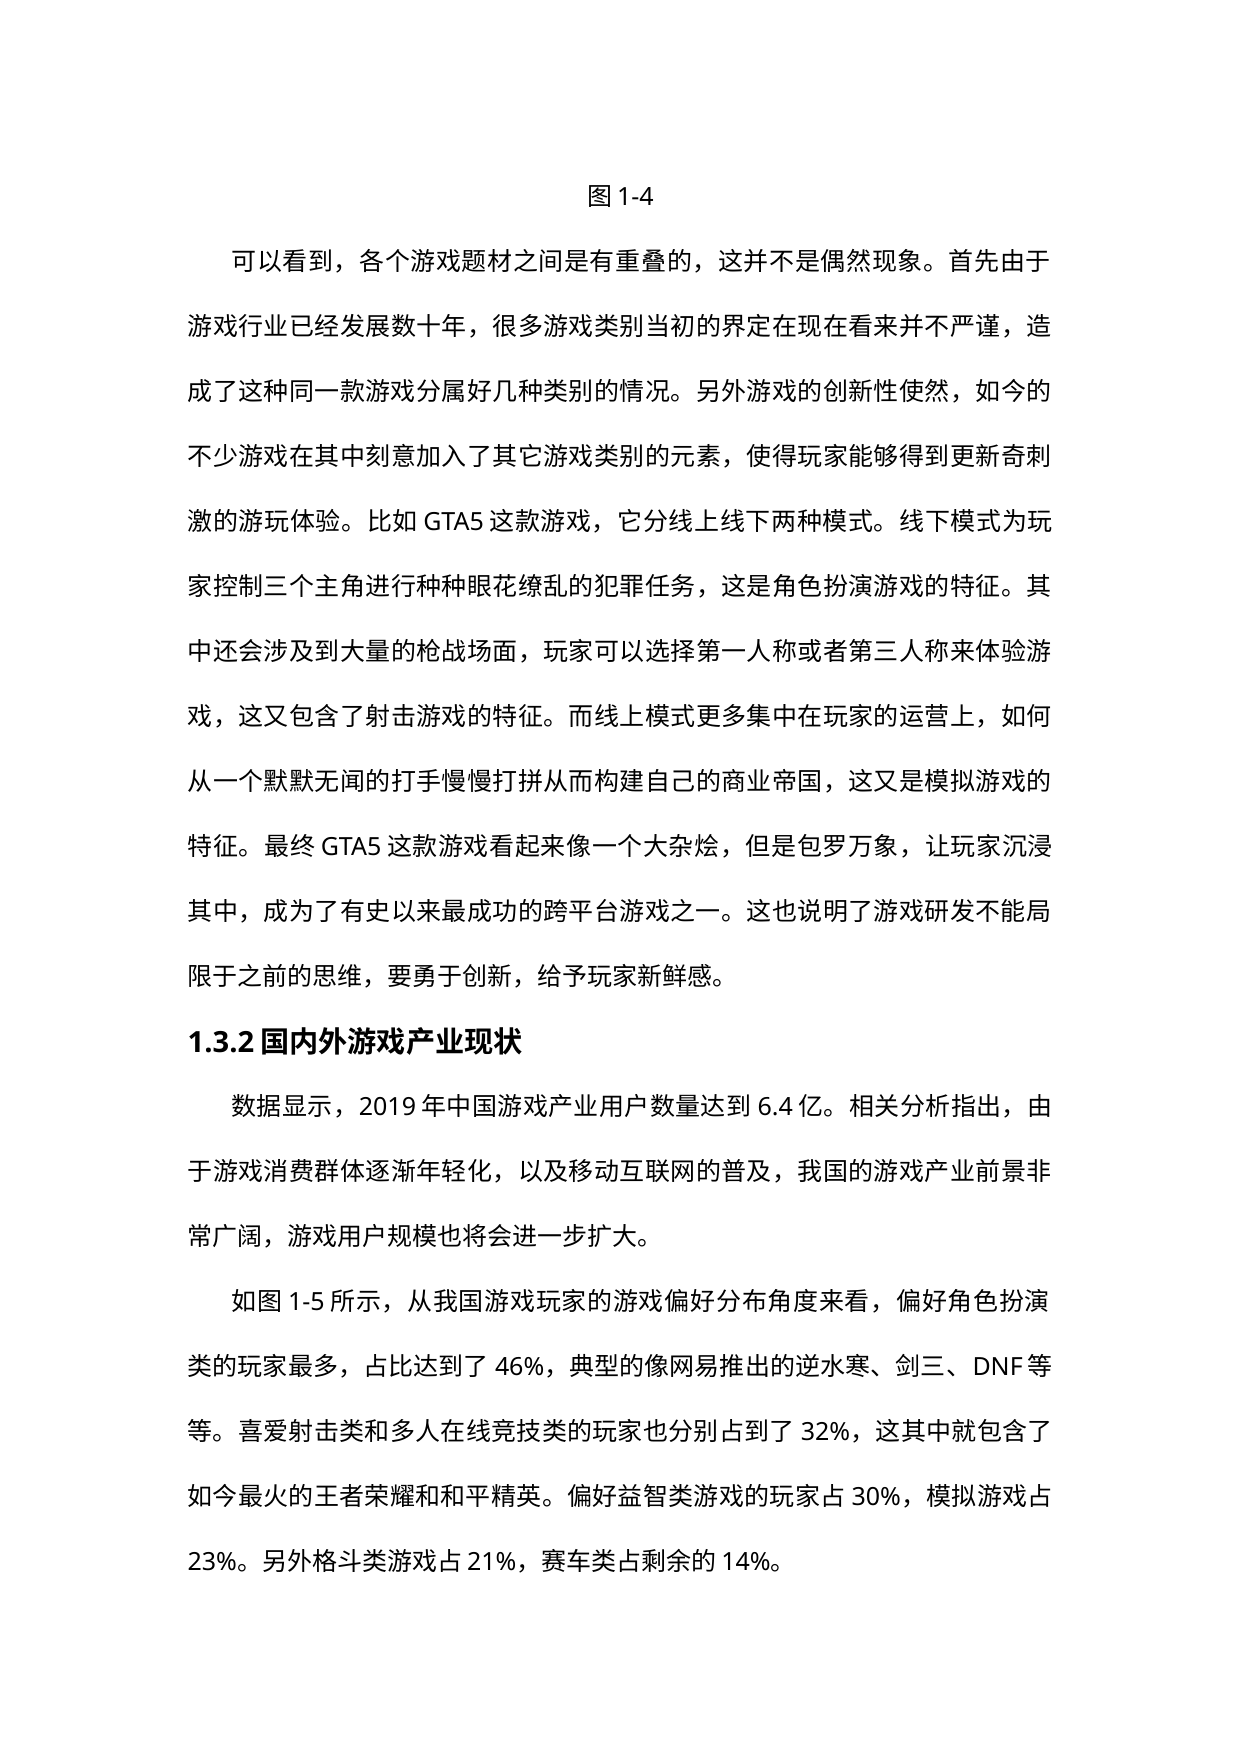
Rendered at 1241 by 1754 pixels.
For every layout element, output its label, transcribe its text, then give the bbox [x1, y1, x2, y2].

text 1.3.2国内外游戏产业现状 [187, 1007, 1053, 1072]
text 图1-4 [187, 162, 1053, 227]
text 数据显示，2019年中国游戏产业用户数量达到6.4亿。相关分析指出，由于游戏消费群体逐渐年轻化，以及移动互联网的普及，我国的游戏产业前景非常广阔，游戏用户规模也将会进一步扩大。 [187, 1072, 1053, 1267]
text 可以看到，各个游戏题材之间是有重叠的，这并不是偶然现象。首先由于游戏行业已经发展数十年，很多游戏类别当初的界定在现在看来并不严谨，造成了这种同一款游戏分属好几种类别的情况。另外游戏的创新性使然，如今的不少游戏在其中刻意加入了其它游戏类别的元素，使得玩家能够得到更新奇刺激的游玩体验。比如GTA5这款游戏，它分线上线下两种模式。线下模式为玩家控制三个主角进行种种眼花缭乱的犯罪任务，这是角色扮演游戏的特征。其中还会涉及到大量的枪战场面，玩家可以选择第一人称或者第三人称来体验游戏，这又包含了射击游戏的特征。而线上模式更多集中在玩家的运营上，如何从一个默默无闻的打手慢慢打拼从而构建自己的商业帝国，这又是模拟游戏的特征。最终GTA5这款游戏看起来像一个大杂烩，但是包罗万象，让玩家沉浸其中，成为了有史以来最成功的跨平台游戏之一。这也说明了游戏研发不能局限于之前的思维，要勇于创新，给予玩家新鲜感。 [187, 227, 1053, 1007]
text 如图1-5所示，从我国游戏玩家的游戏偏好分布角度来看，偏好角色扮演类的玩家最多，占比达到了46%，典型的像网易推出的逆水寒、剑三、DNF等等。喜爱射击类和多人在线竞技类的玩家也分别占到了32%，这其中就包含了如今最火的王者荣耀和和平精英。偏好益智类游戏的玩家占30%，模拟游戏占23%。另外格斗类游戏占21%，赛车类占剩余的14%。 [187, 1267, 1053, 1592]
